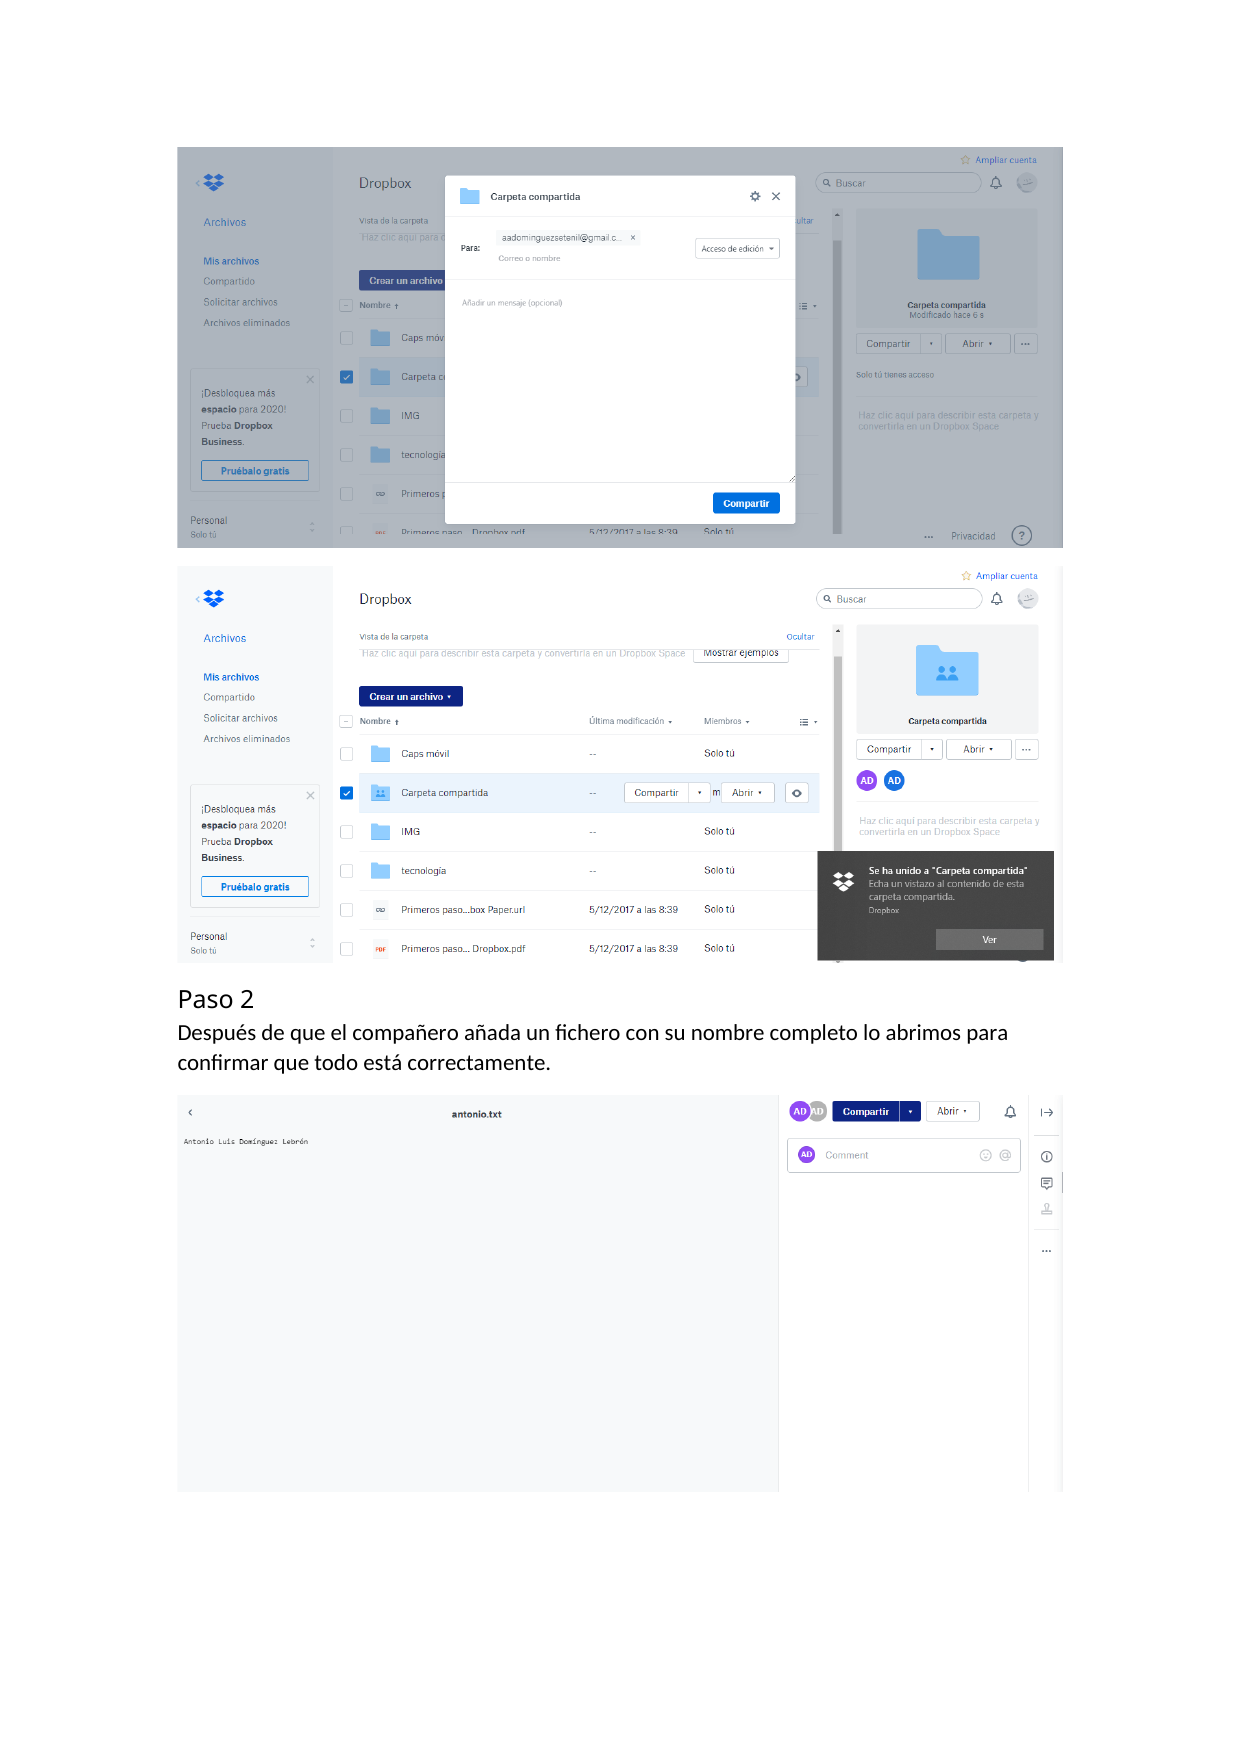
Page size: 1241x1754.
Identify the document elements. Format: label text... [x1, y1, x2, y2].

text Después de que el compañero añada un fichero con su nombre completo lo abrimos para confirmar que todo está correctamente. [177, 1018, 1063, 1076]
picture [177, 566, 1063, 963]
picture [177, 1095, 1063, 1492]
subtitle Paso 2 [177, 981, 1063, 1015]
picture [177, 147, 1063, 548]
